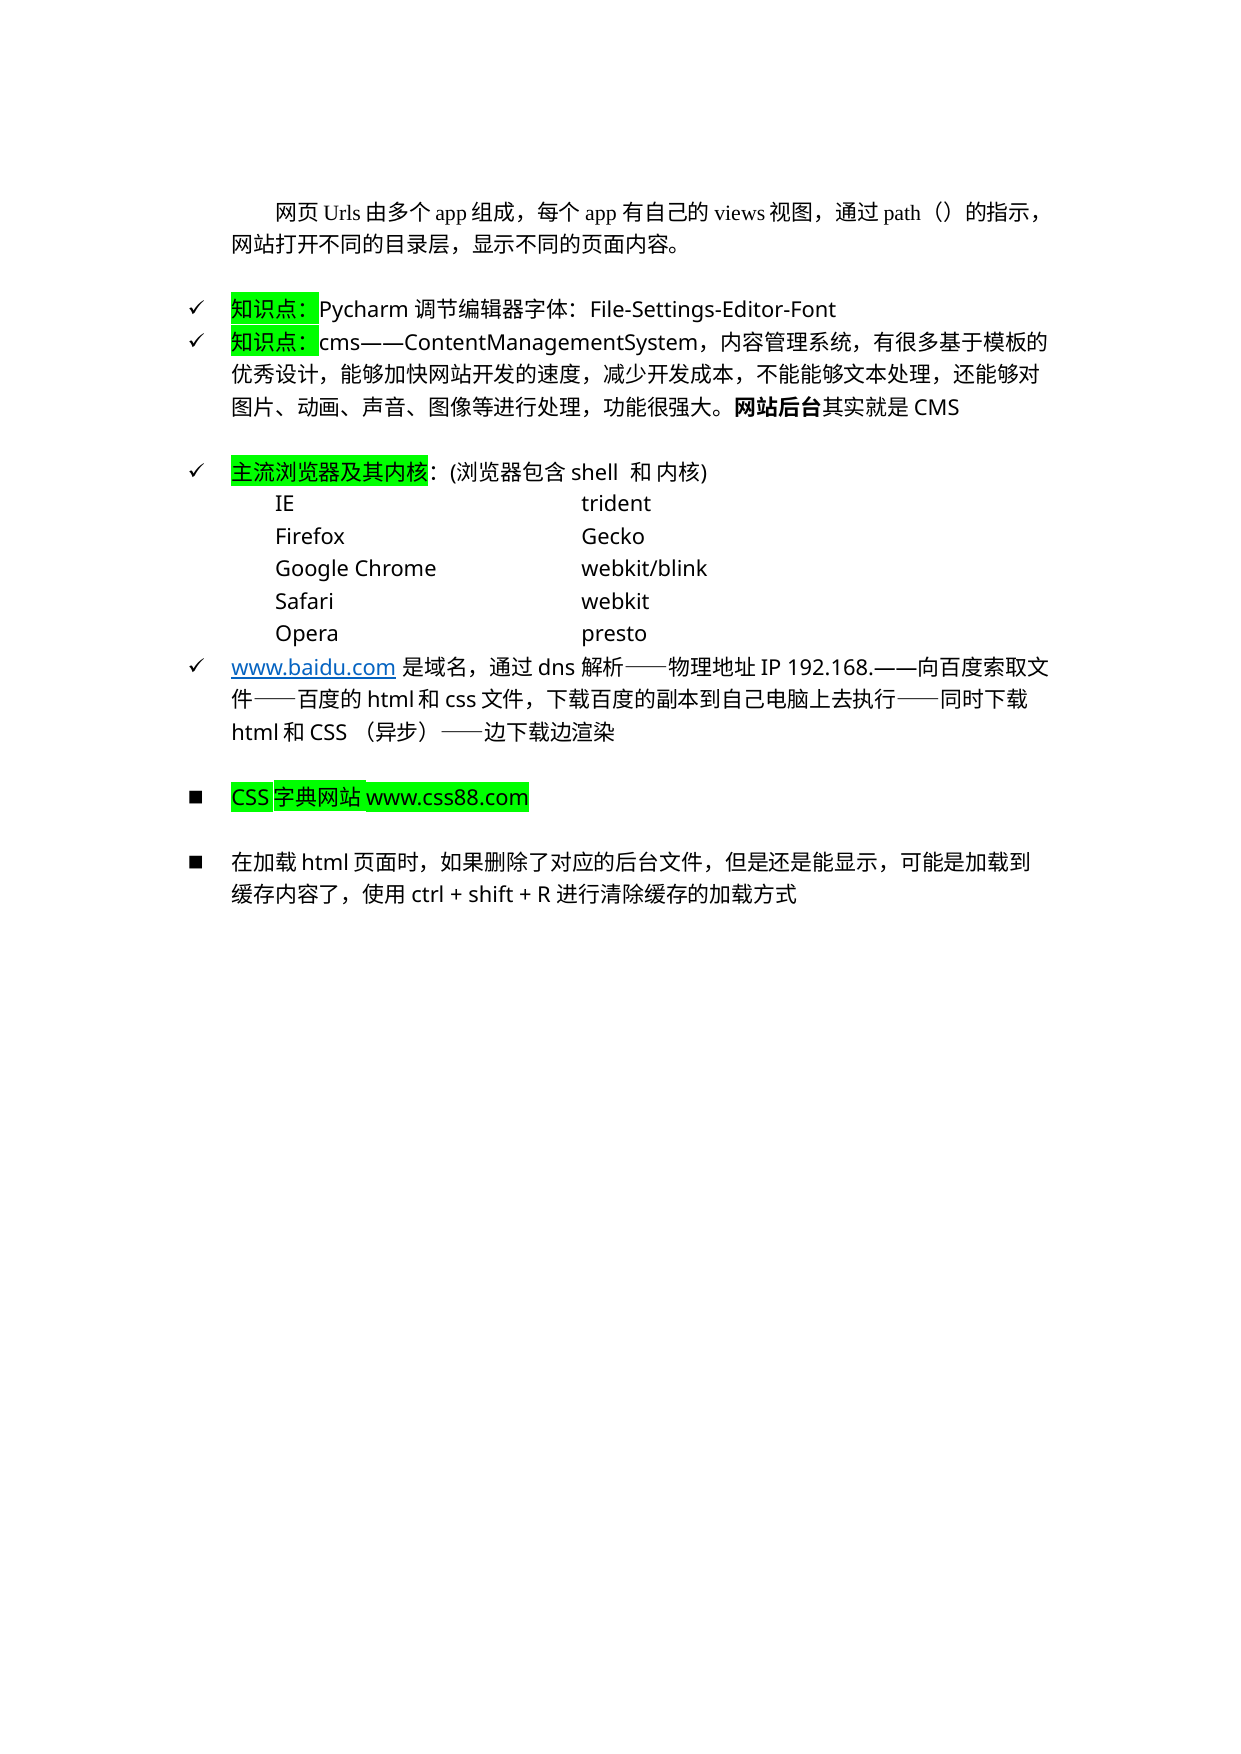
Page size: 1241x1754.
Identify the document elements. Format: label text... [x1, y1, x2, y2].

text Safari webkit [275, 584, 1053, 617]
list CSS字典网站 www.css88.com [187, 779, 1053, 812]
list 主流浏览器及其内核：(浏览器包含 shell 和 内核) [187, 454, 1053, 487]
list 知识点：cms——ContentManagementSystem，内容管理系统，有很多基于模板的优秀设计，能够加快网站开发的速度，减少开发成本，不能能够文本处理，还能够对图片、动画、声音、图像等进行处理，功能很强大。网站后台其实就是CMS [187, 324, 1053, 422]
text IE trident [275, 487, 1053, 519]
list www.baidu.com 是域名，通过dns 解析——物理地址 IP 192.168.——向百度索取文件——百度的html和css文件，下载百度的副本到自己电脑上去执行——同时下载html和CSS （异步）——边下载边渲染 [187, 649, 1053, 747]
list 知识点：Pycharm 调节编辑器字体：File-Settings-Editor-Font [319, 292, 1053, 324]
text Opera presto [275, 617, 1053, 649]
text Firefox Gecko [275, 519, 1053, 552]
list 在加载html页面时，如果删除了对应的后台文件，但是还是能显示，可能是加载到缓存内容了，使用 ctrl + shift + R 进行清除缓存的加载方式 [187, 844, 1053, 909]
list 网页Urls由多个app组成，每个app 有自己的views视图，通过path（）的指示，网站打开不同的目录层，显示不同的页面内容。 [231, 194, 1053, 259]
text Google Chrome webkit/blink [275, 552, 1053, 584]
